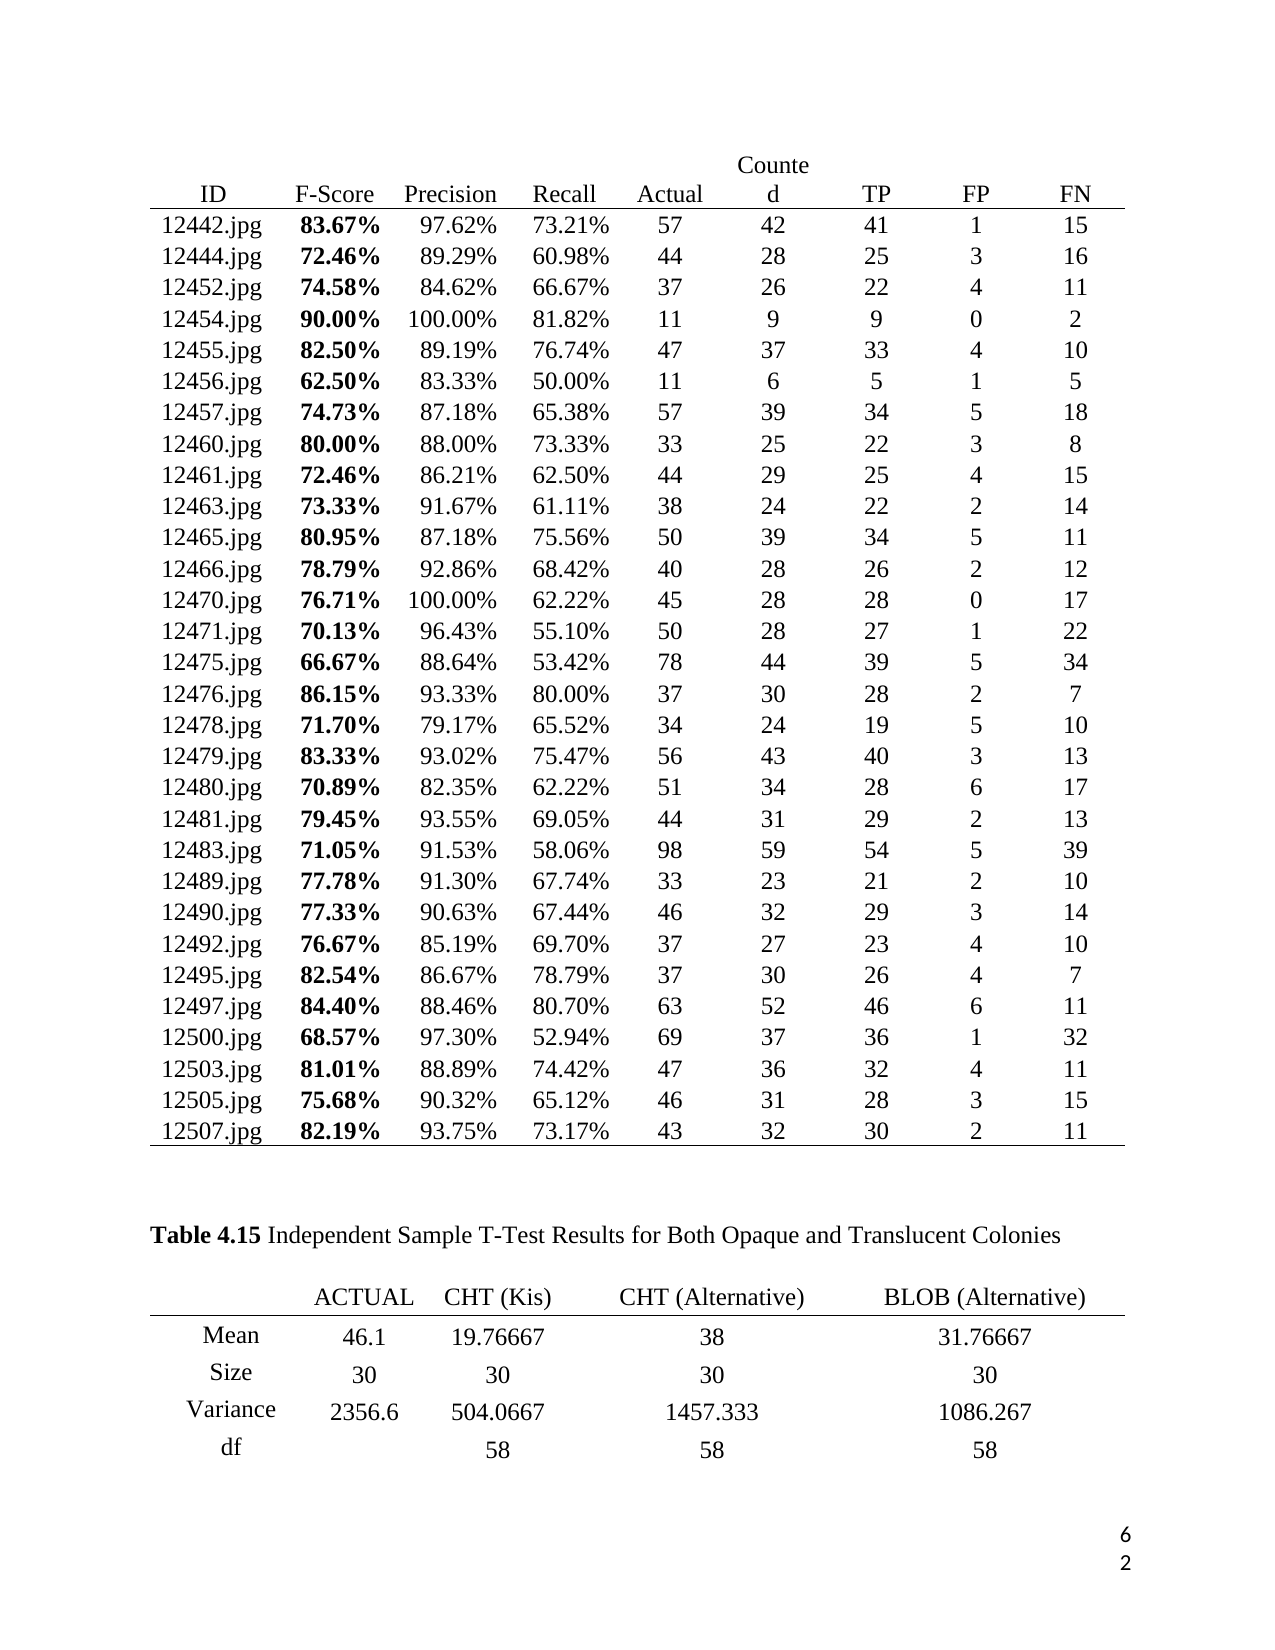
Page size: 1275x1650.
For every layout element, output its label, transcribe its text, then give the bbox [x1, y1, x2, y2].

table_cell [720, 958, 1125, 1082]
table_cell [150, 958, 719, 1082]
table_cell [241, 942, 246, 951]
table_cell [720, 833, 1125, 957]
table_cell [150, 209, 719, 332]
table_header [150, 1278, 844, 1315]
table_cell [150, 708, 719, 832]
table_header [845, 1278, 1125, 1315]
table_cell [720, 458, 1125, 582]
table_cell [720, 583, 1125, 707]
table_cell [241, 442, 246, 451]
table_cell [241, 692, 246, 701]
text Table 4.15 Independent Sample T-Test Results for Both Opaque and Translucent Colonies [150, 1220, 1125, 1249]
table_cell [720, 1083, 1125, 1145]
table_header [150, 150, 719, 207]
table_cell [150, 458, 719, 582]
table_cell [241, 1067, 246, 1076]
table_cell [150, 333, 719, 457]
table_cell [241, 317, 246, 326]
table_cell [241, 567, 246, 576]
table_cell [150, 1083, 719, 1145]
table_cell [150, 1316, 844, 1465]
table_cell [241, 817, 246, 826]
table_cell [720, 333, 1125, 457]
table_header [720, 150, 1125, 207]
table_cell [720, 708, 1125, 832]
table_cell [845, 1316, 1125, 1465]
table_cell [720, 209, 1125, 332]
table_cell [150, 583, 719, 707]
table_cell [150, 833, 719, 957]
